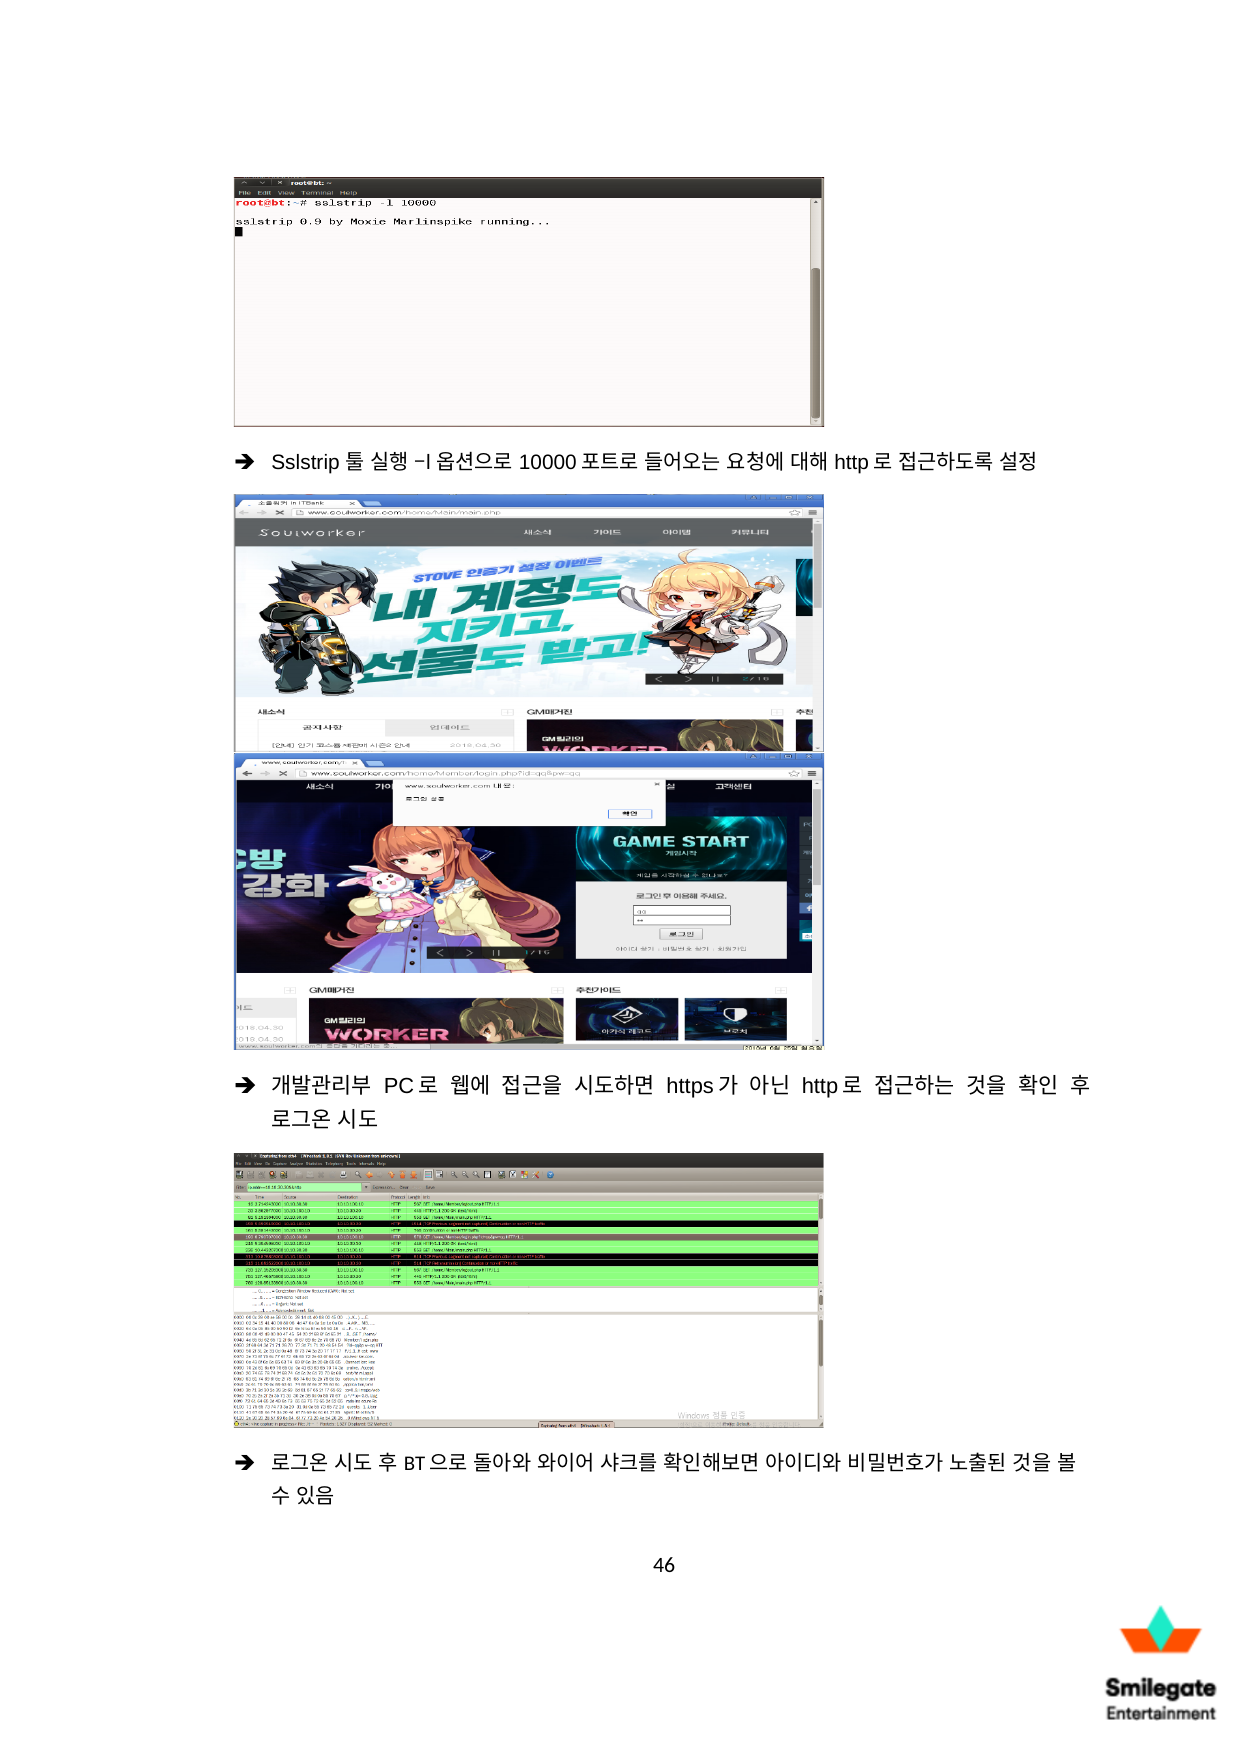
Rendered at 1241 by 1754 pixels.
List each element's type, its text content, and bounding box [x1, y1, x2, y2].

picture [233, 753, 825, 1050]
list 로그온 시도 후 BT으로 돌아와 와이어 샤크를 확인해보면 아이디와 비밀번호가 노출된 것을 볼 수 있음 [234, 1446, 1090, 1509]
picture [233, 494, 824, 752]
list Sslstrip 툴 실행 –l 옵션으로 10000포트로 들어오는 요청에 대해 http로 접근하도록 설정 [234, 445, 1090, 476]
list 개발관리부 PC로 웹에 접근을 시도하면 https가 아닌 http로 접근하는 것을 확인 후 로그온 시도 [234, 1068, 1090, 1134]
picture [233, 177, 825, 427]
picture [233, 1153, 824, 1428]
picture [1090, 1604, 1228, 1733]
